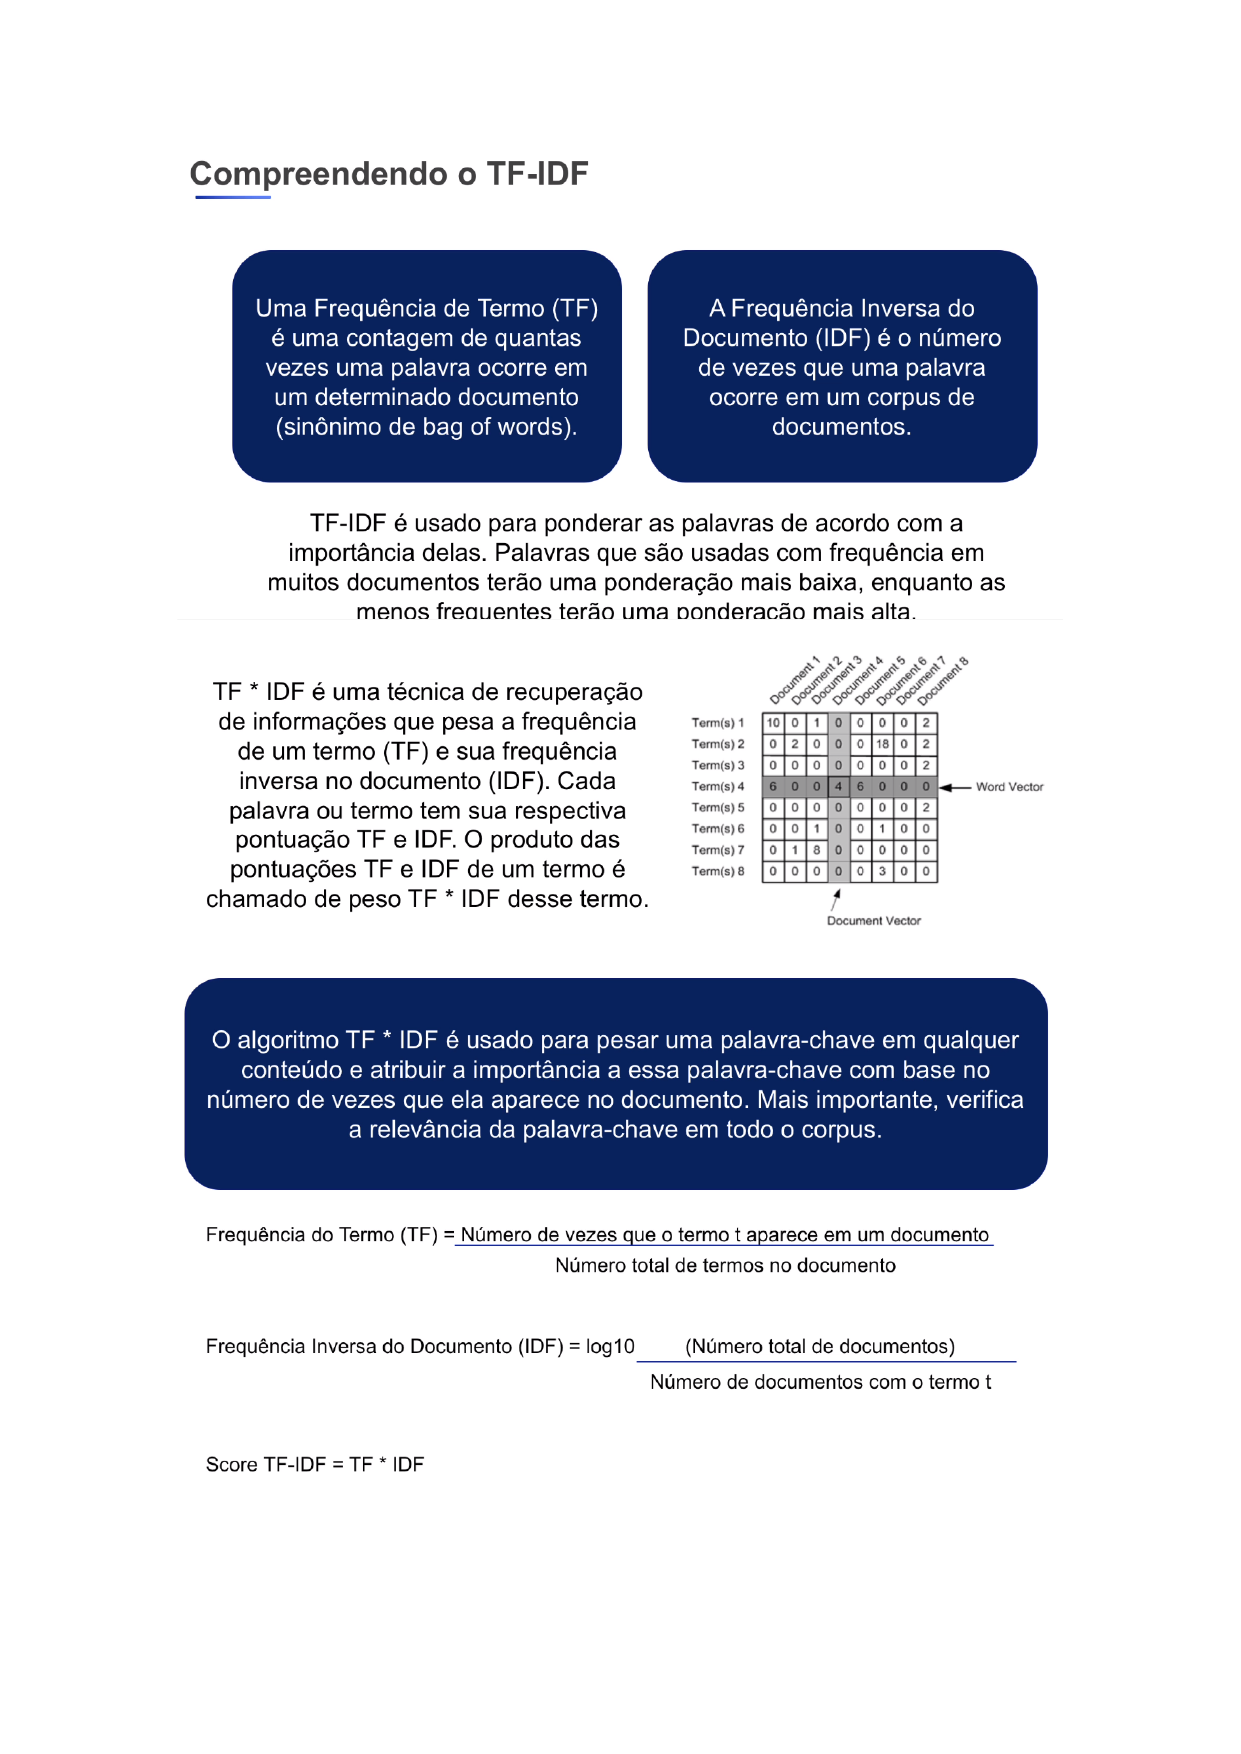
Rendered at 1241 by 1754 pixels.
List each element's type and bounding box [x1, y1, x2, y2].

picture [177, 1212, 1063, 1484]
picture [177, 961, 1063, 1210]
picture [177, 147, 1063, 624]
picture [177, 626, 1063, 960]
